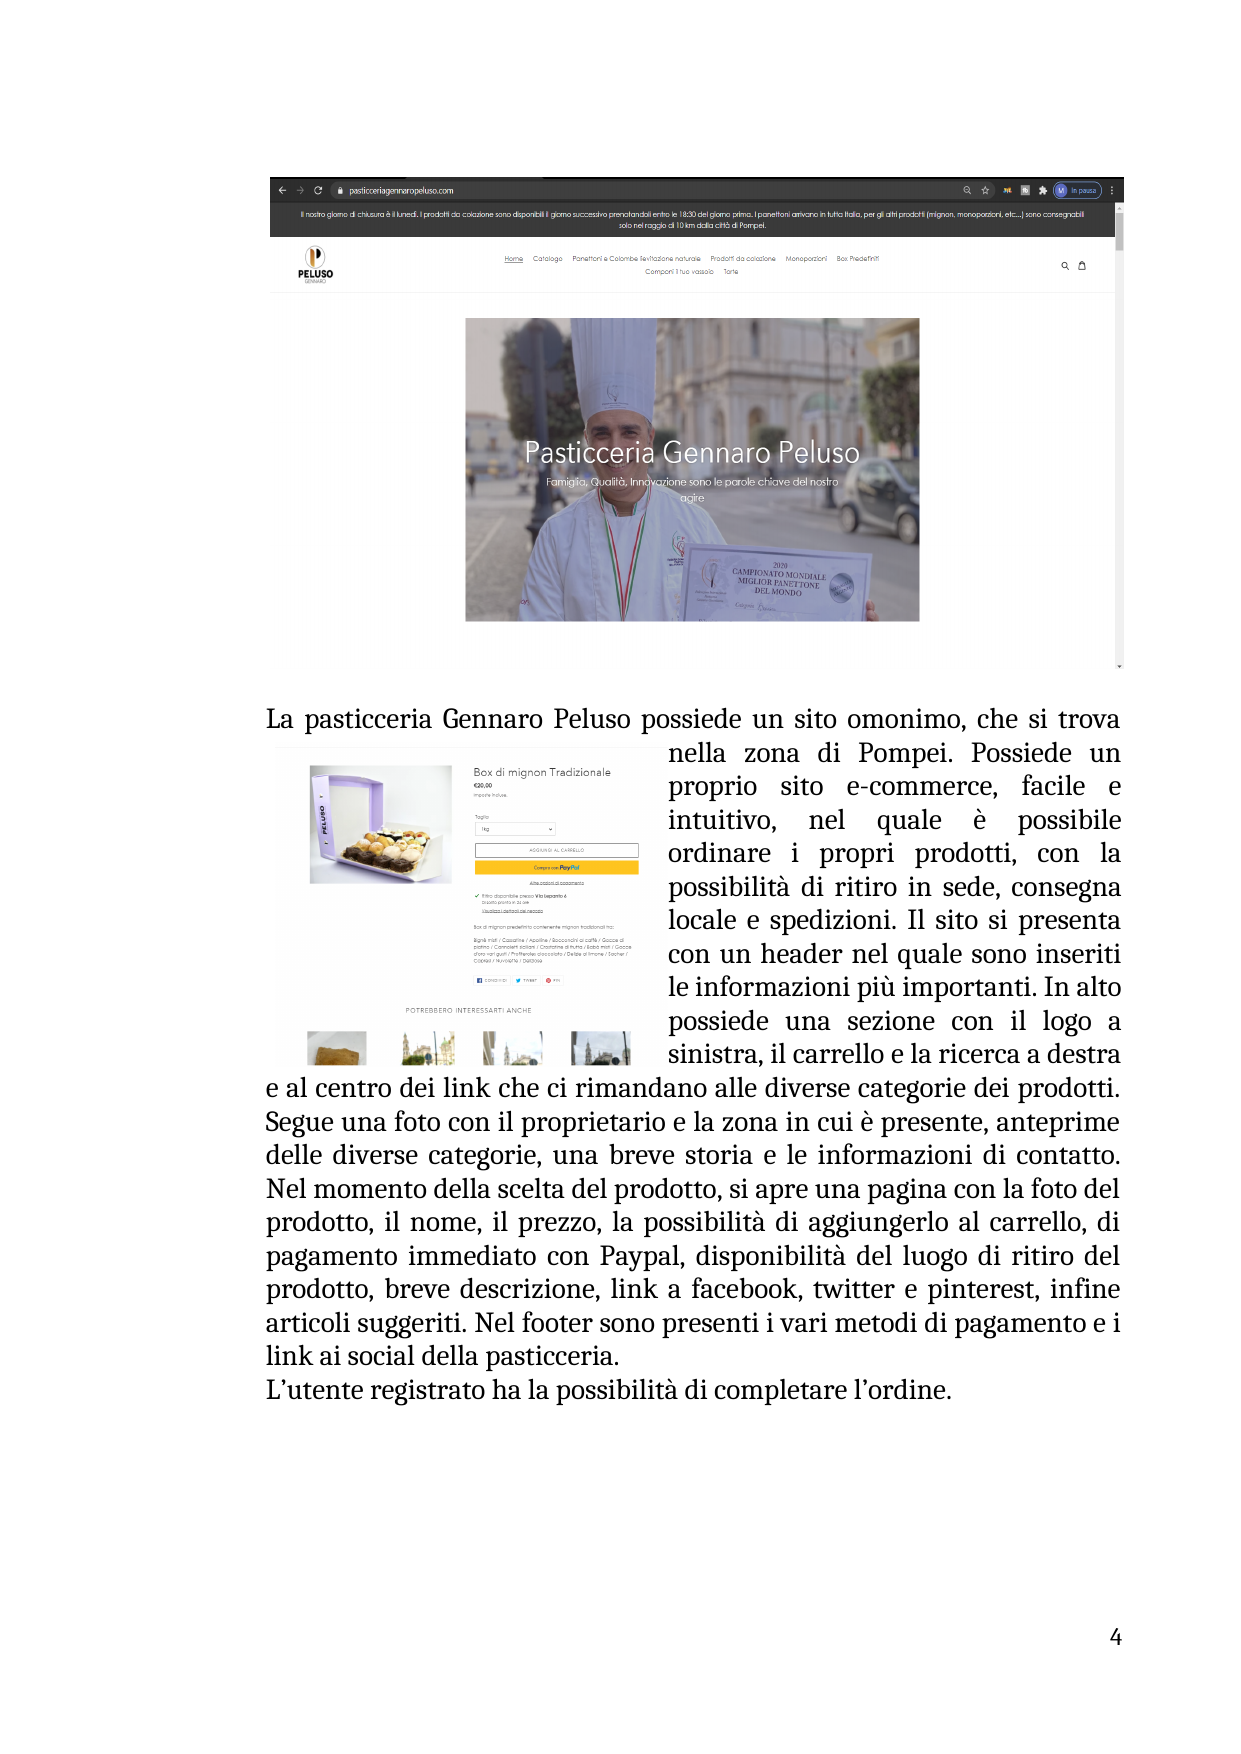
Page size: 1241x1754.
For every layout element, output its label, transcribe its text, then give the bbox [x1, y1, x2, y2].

text L’utente registrato ha la possibilità di completare l’ordine. [266, 1373, 1122, 1407]
picture [275, 742, 668, 1067]
picture [270, 177, 1124, 669]
text La pasticceria Gennaro Peluso possiede un sito omonimo, che si trova nella zona di Pompei. Possiede un proprio sito e-commerce, facile e intuitivo, nel quale è possibile ordinare i propri prodotti, con la possibilità di ritiro in sede, consegna locale e spedizioni. Il sito si presenta con un header nel quale sono inseriti le informazioni più importanti. In alto possiede una sezione con il logo a sinistra, il carrello e la ricerca a destra e al centro dei link che ci rimandano alle diverse categorie dei prodotti. Segue una foto con il proprietario e la zona in cui è presente, anteprime delle diverse categorie, una breve storia e le informazioni di contatto. Nel momento della scelta del prodotto, si apre una pagina con la foto del prodotto, il nome, il prezzo, la possibilità di aggiungerlo al carrello, di pagamento immediato con Paypal, disponibilità del luogo di ritiro del prodotto, breve descrizione, link a facebook, twitter e pinterest, infine articoli suggeriti. Nel footer sono presenti i vari metodi di pagamento e i link ai social della pasticceria. [266, 702, 1122, 1373]
